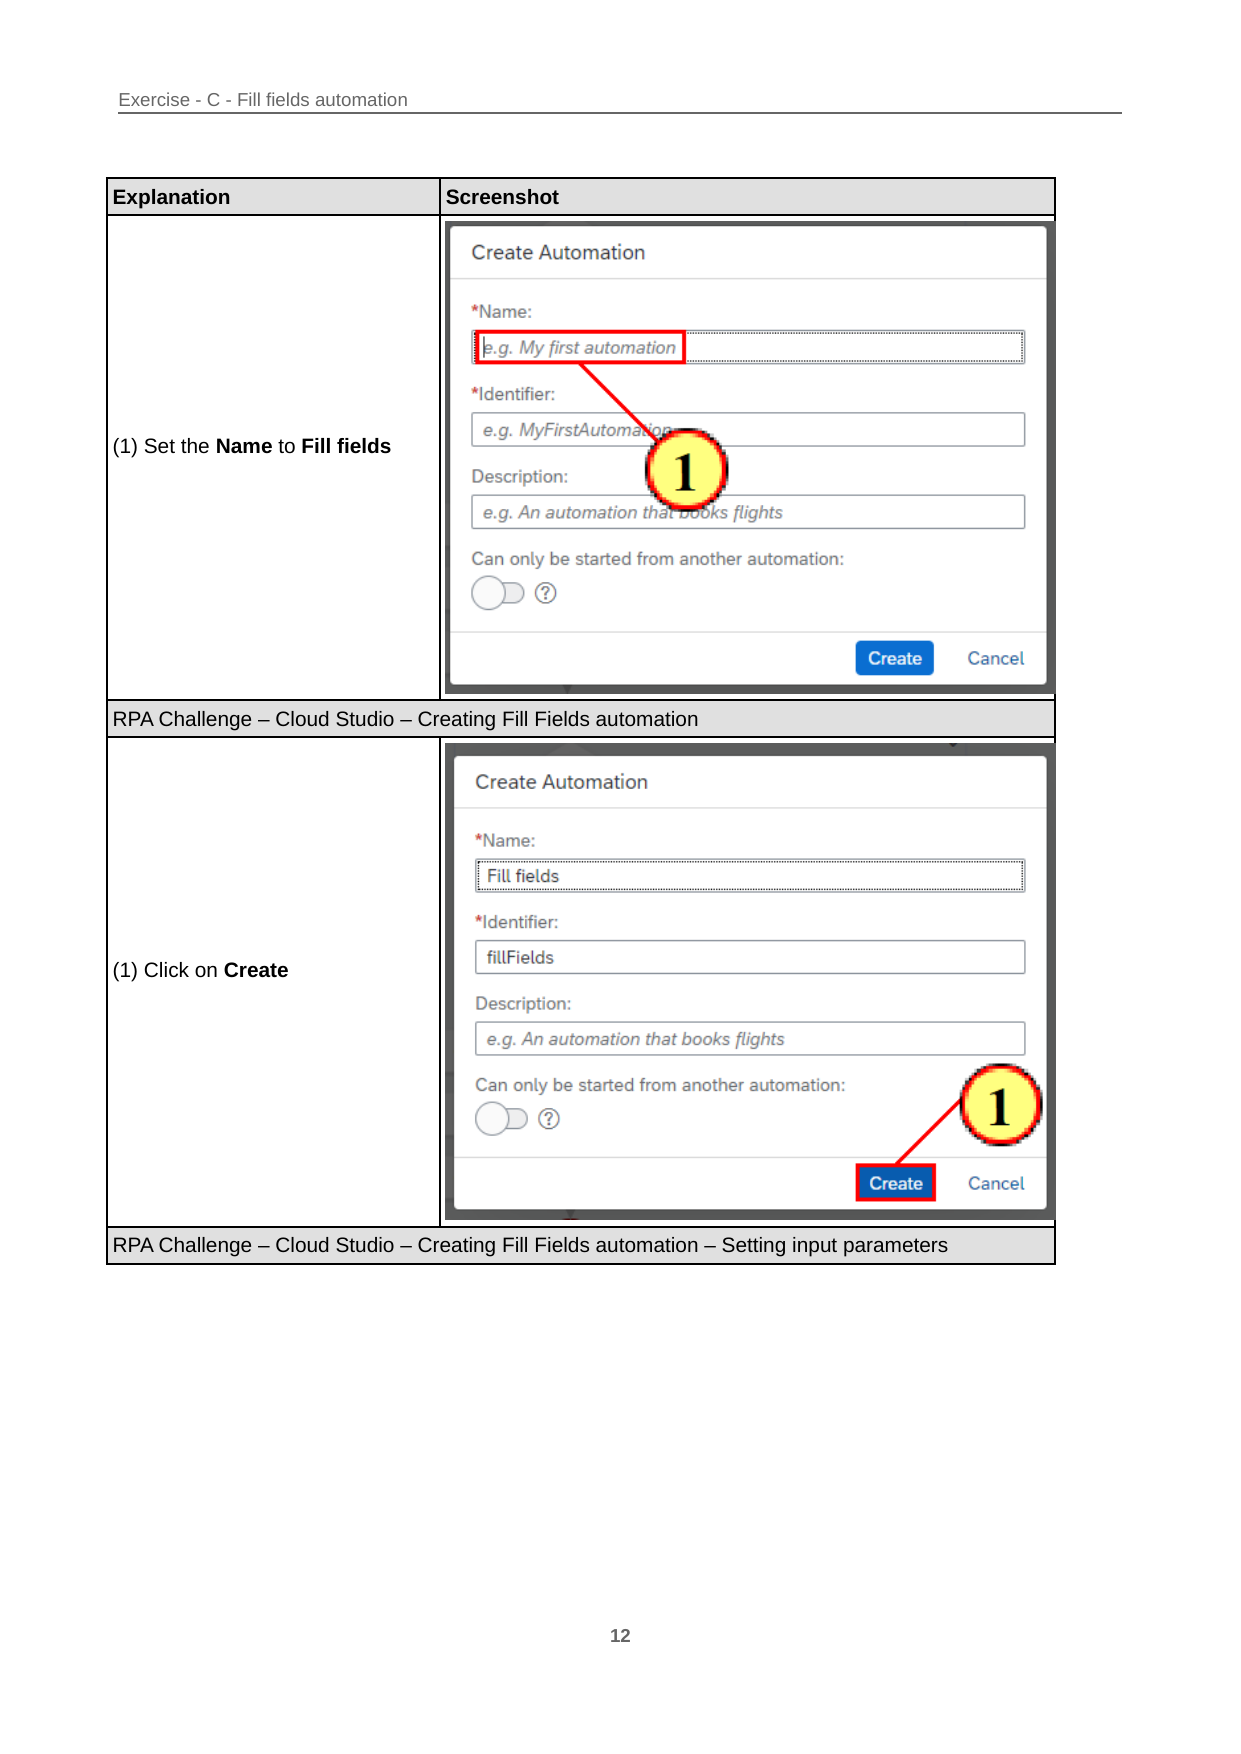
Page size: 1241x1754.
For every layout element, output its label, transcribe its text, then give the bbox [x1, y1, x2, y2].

table_header Screenshot [441, 179, 1054, 214]
table_cell (1) Click on Create [108, 738, 439, 1226]
table_cell (1) Set the Name to Fill fields [108, 216, 439, 699]
picture [445, 743, 1056, 1220]
table_cell RPA Challenge – Cloud Studio – Creating Fill Fields automation [108, 701, 1054, 736]
table_header Explanation [108, 179, 439, 214]
picture [445, 221, 1056, 694]
table_cell [441, 216, 1054, 699]
table_cell RPA Challenge – Cloud Studio – Creating Fill Fields automation – Setting input parameters [108, 1228, 1054, 1263]
table_cell [441, 738, 1054, 1226]
